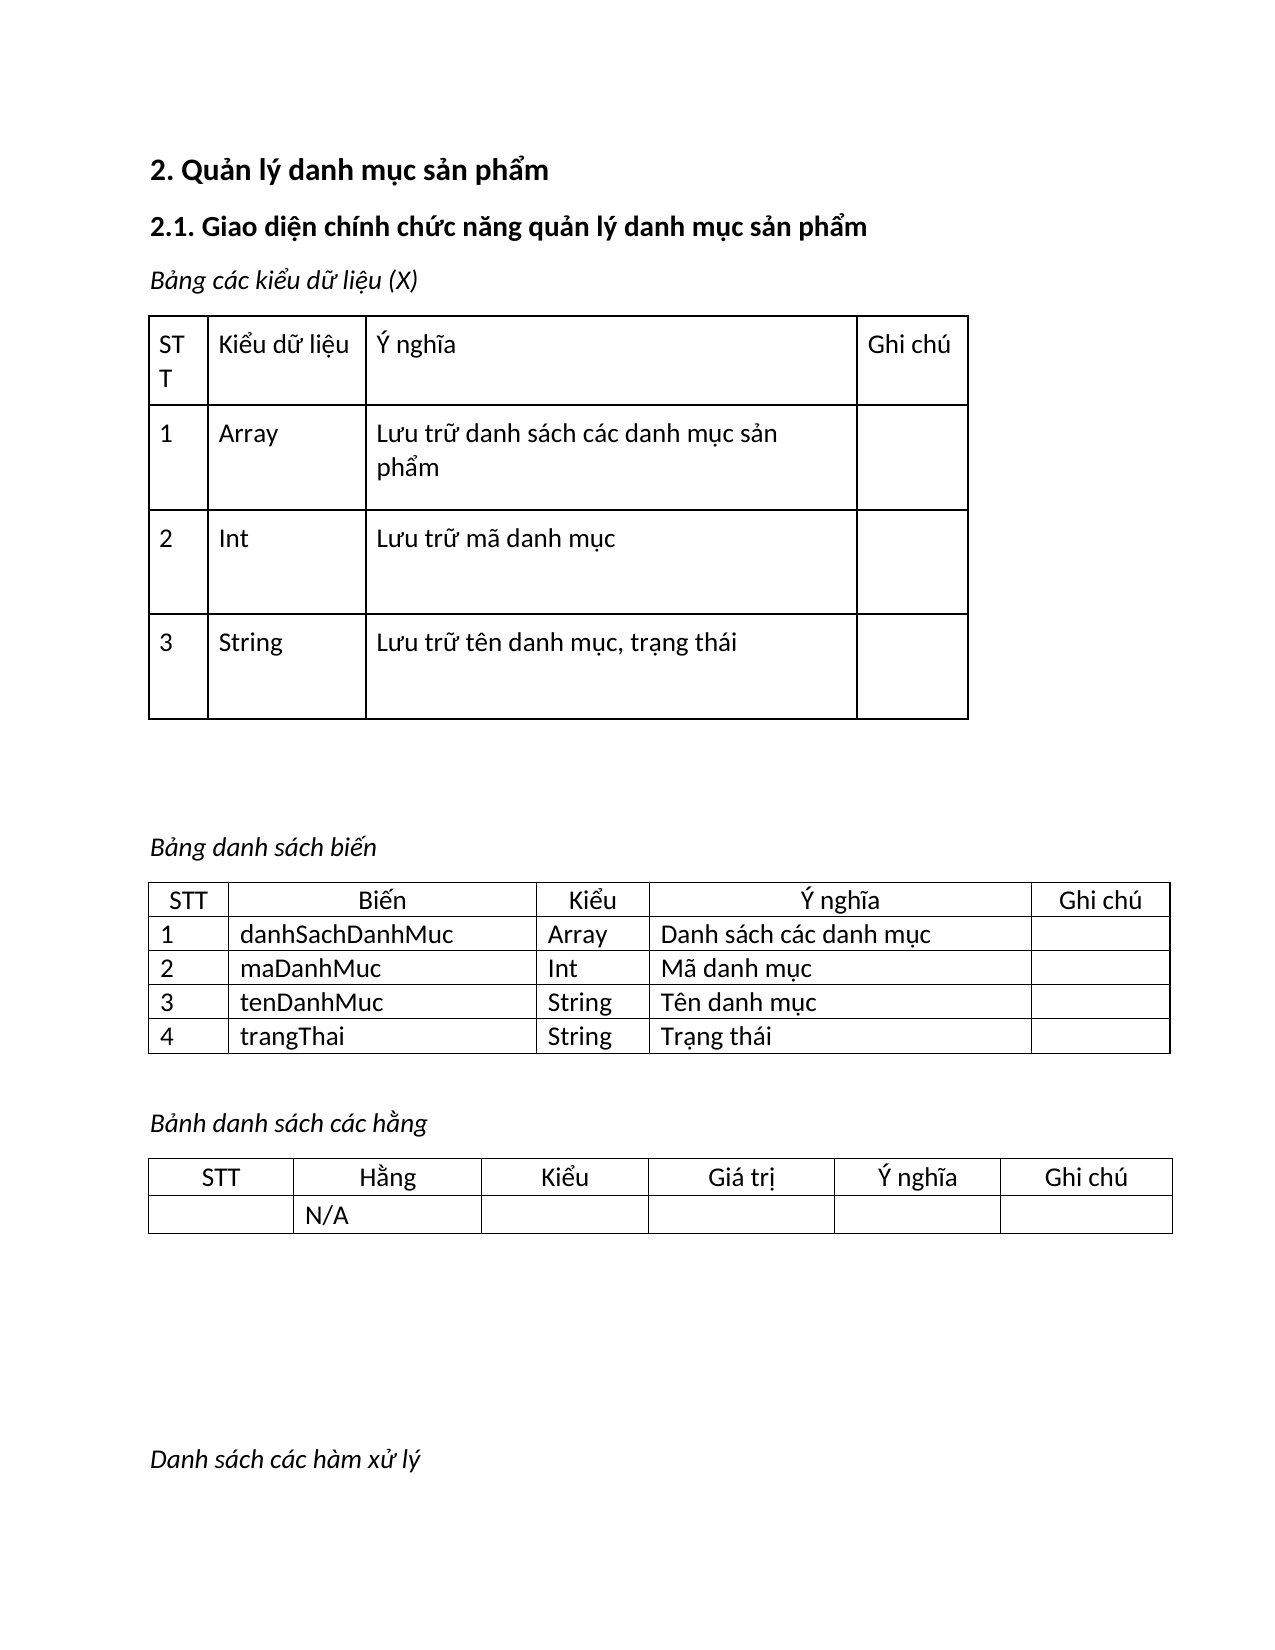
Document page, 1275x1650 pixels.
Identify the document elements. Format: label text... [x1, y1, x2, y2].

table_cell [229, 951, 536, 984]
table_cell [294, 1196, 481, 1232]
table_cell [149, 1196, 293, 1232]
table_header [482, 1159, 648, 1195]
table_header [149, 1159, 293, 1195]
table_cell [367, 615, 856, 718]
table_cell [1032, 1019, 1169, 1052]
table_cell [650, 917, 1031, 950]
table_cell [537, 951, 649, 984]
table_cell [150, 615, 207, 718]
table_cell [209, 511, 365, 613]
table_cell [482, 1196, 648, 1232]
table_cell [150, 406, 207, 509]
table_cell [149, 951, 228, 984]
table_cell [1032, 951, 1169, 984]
text Danh sách các hàm xử lý [150, 1443, 1125, 1476]
text Bảng các kiểu dữ liệu (X) [150, 263, 1125, 296]
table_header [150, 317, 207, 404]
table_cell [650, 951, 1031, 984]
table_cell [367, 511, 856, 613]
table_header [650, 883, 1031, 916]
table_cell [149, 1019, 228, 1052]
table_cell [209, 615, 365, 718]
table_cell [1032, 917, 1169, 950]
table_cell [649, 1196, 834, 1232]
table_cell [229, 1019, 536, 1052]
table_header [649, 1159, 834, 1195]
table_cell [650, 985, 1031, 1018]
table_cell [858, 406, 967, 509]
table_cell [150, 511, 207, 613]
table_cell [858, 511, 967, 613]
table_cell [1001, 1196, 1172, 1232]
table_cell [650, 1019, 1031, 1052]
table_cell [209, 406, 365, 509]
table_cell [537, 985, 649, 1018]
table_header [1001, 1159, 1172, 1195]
text Bảng danh sách biến [150, 830, 1125, 863]
text 2.1. Giao diện chính chức năng quản lý danh mục sản phẩm [150, 208, 1125, 243]
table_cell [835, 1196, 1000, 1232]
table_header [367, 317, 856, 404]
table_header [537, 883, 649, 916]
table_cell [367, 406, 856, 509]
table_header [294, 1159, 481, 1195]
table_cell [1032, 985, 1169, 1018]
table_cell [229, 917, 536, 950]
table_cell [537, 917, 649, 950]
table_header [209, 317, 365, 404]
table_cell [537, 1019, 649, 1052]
text Bảnh danh sách các hằng [150, 1106, 1125, 1139]
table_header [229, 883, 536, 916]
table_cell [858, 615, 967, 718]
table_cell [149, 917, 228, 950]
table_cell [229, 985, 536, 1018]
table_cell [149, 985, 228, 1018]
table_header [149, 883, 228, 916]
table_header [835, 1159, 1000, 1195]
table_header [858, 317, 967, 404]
text 2. Quản lý danh mục sản phẩm [150, 150, 1125, 188]
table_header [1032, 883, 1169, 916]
